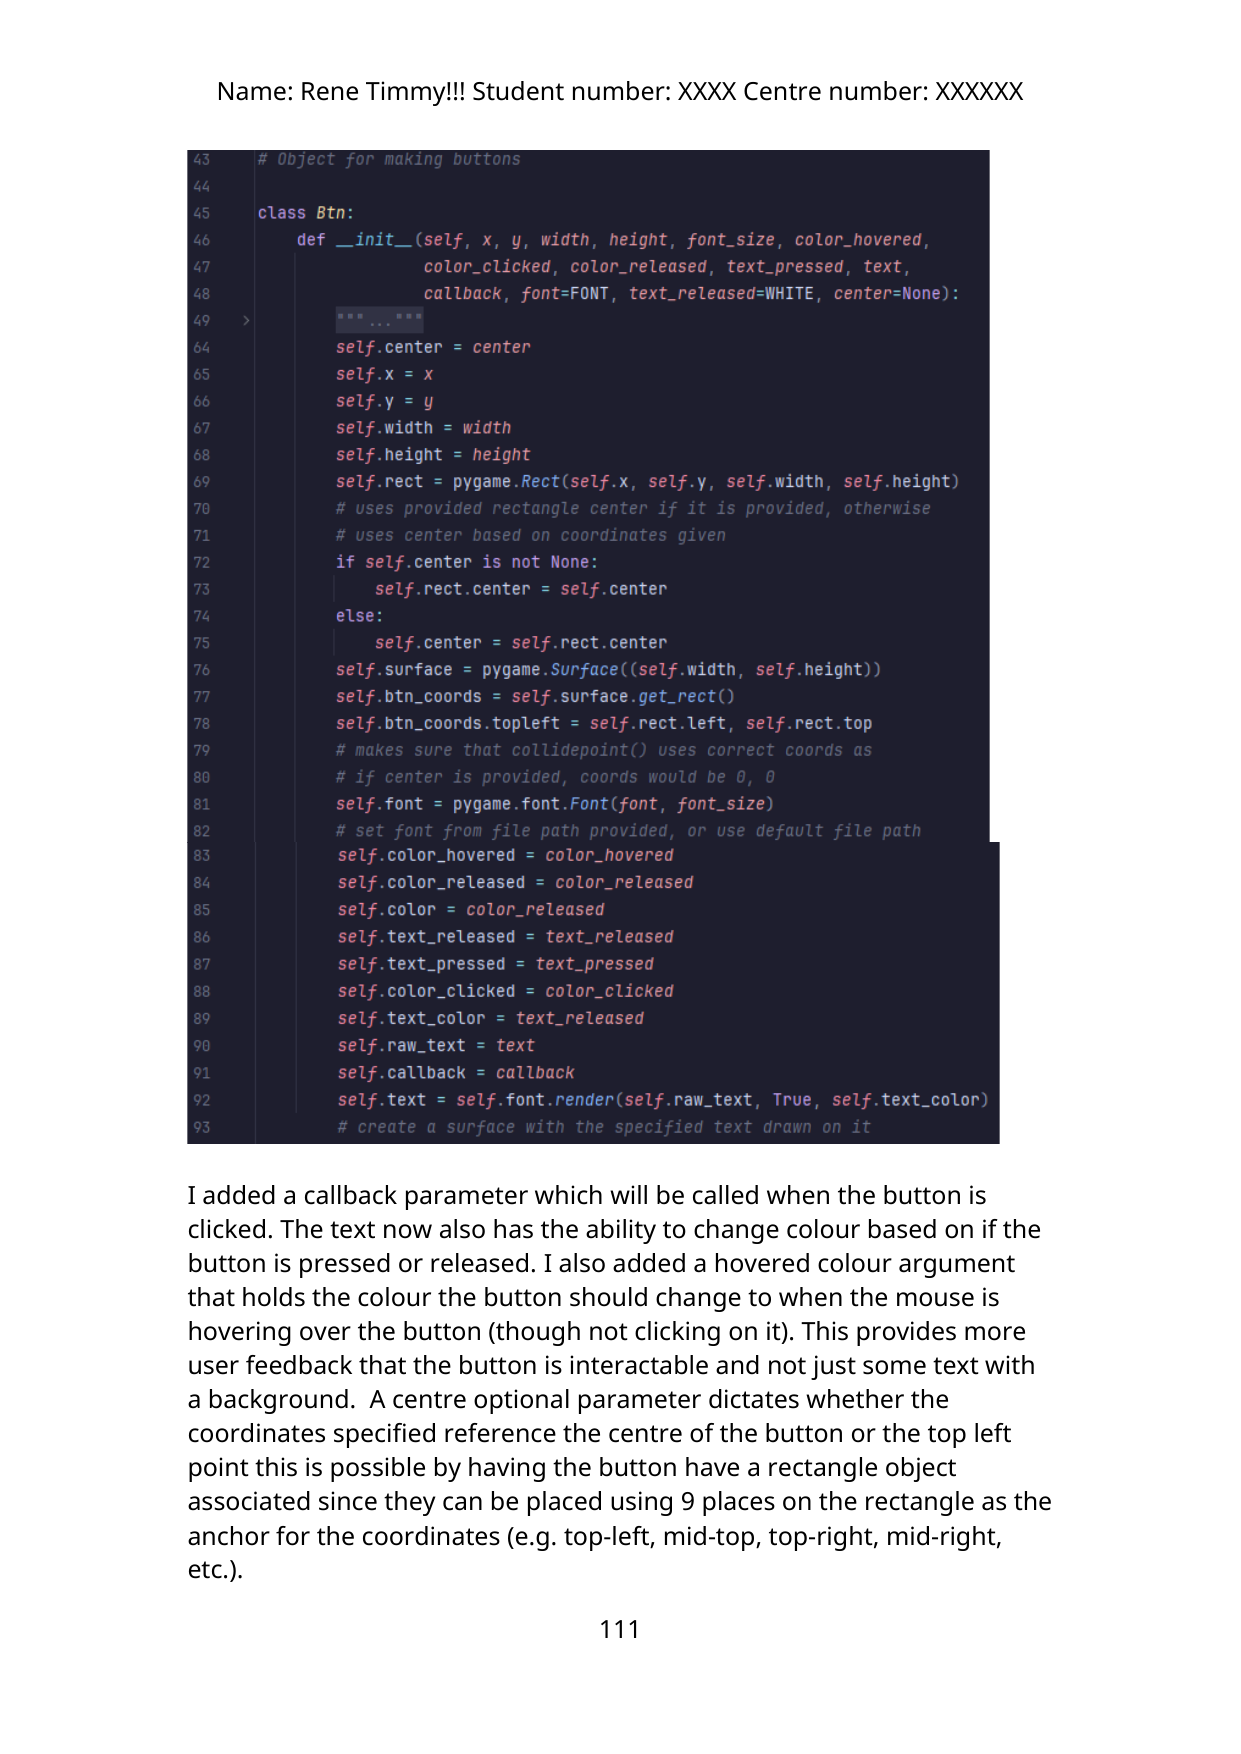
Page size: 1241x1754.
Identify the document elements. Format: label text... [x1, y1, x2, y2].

picture [187, 150, 1000, 1144]
text I added a callback parameter which will be called when the button is clicked. The text now also has the ability to change colour based on if the button is pressed or released. I also added a hovered colour argument that holds the colour the button should change to when the mouse is hovering over the button (though not clicking on it). This provides more user feedback that the button is interactable and not just some text with a background. A centre optional parameter dictates whether the coordinates specified reference the centre of the button or the top left point this is possible by having the button have a rectangle object associated since they can be placed using 9 places on the rectangle as the anchor for the coordinates (e.g. top-left, mid-top, top-right, mid-right, etc.). [187, 1177, 1053, 1586]
